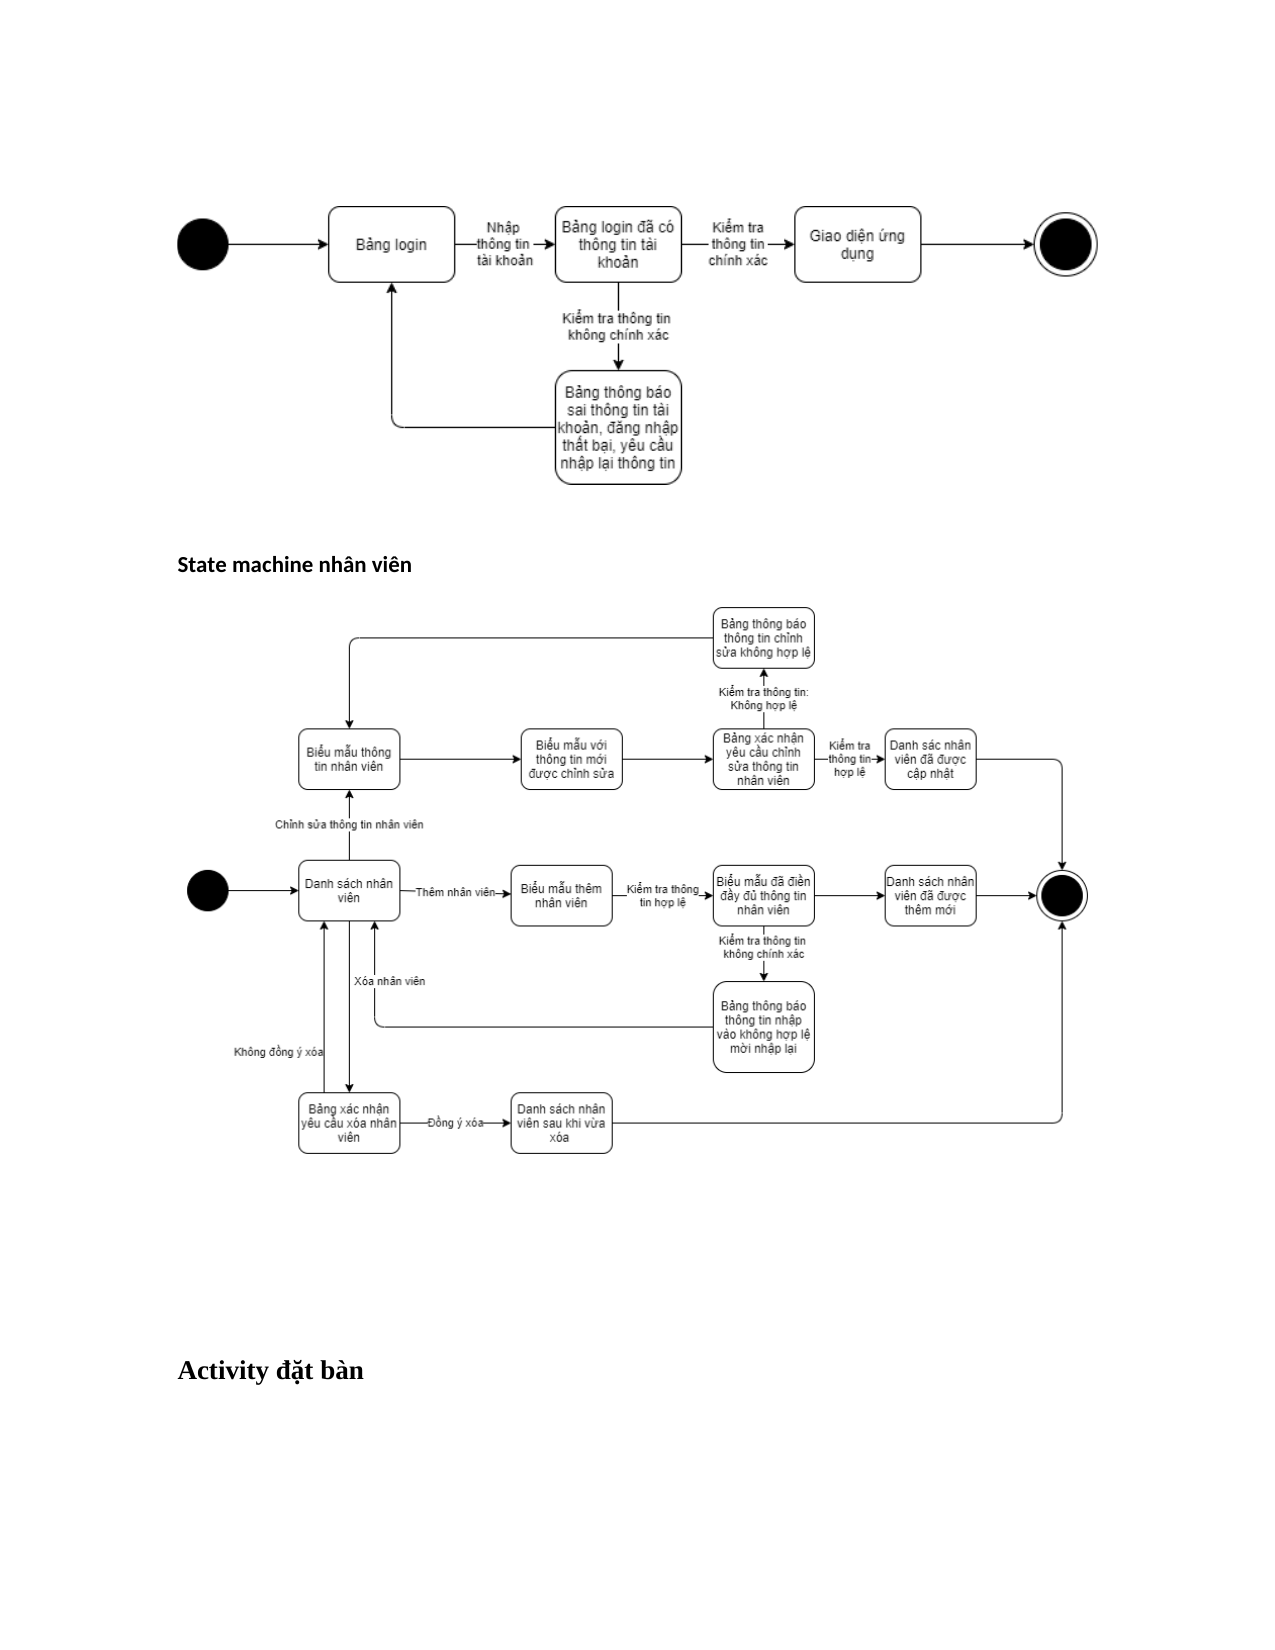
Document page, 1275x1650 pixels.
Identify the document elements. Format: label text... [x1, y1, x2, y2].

text State machine nhân viên [177, 550, 1098, 578]
picture [177, 206, 1098, 485]
text Activity đặt bàn [177, 1354, 1098, 1385]
picture [177, 597, 1098, 1164]
